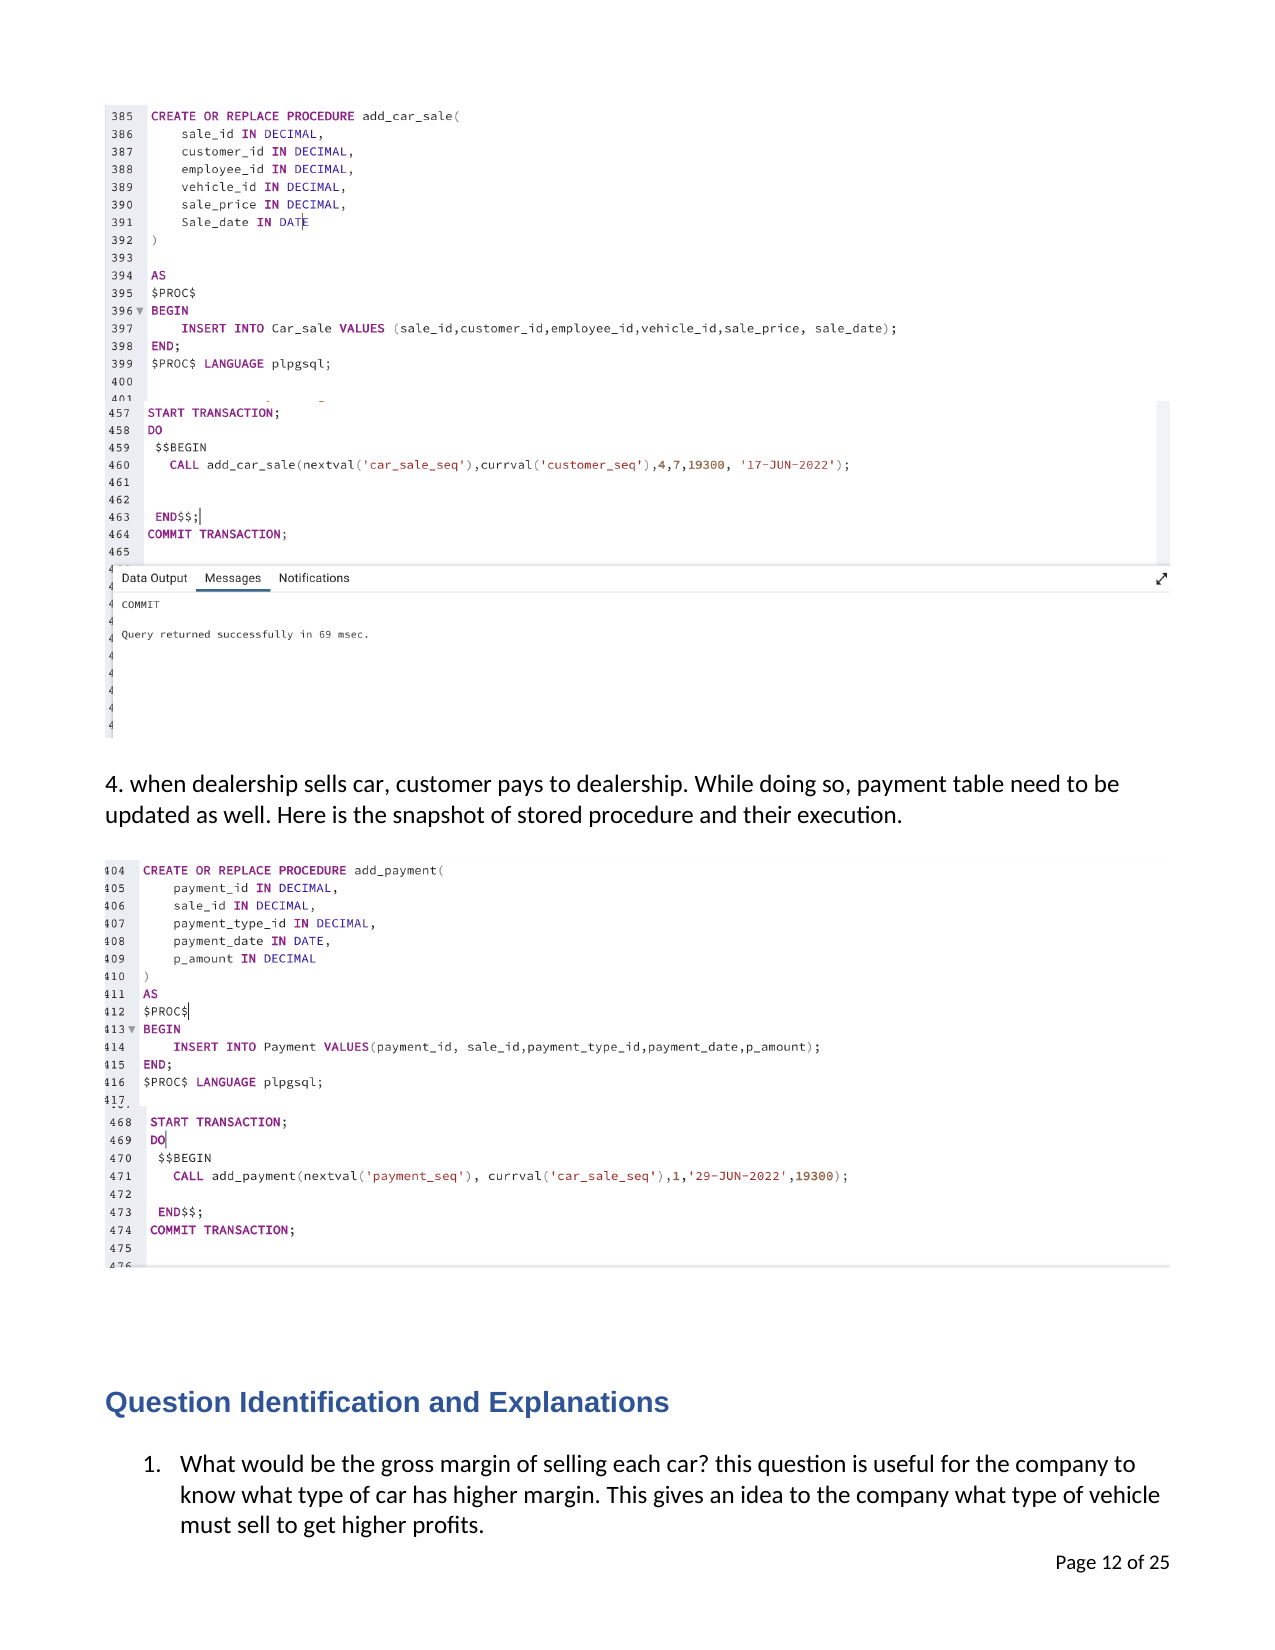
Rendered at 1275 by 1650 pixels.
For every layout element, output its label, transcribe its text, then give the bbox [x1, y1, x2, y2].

list What would be the gross margin of selling each car? this question is useful for the company to know what type of car has higher margin. This gives an idea to the company what type of vehicle must sell to get higher profits. [142, 1449, 1170, 1540]
text 4. when dealership sells car, customer pays to dealership. While doing so, payment table need to be updated as well. Here is the snapshot of stored procedure and their execution. [105, 768, 1170, 829]
picture [105, 105, 1170, 738]
subtitle Question Identification and Explanations [105, 1384, 1170, 1418]
picture [105, 860, 1170, 1268]
